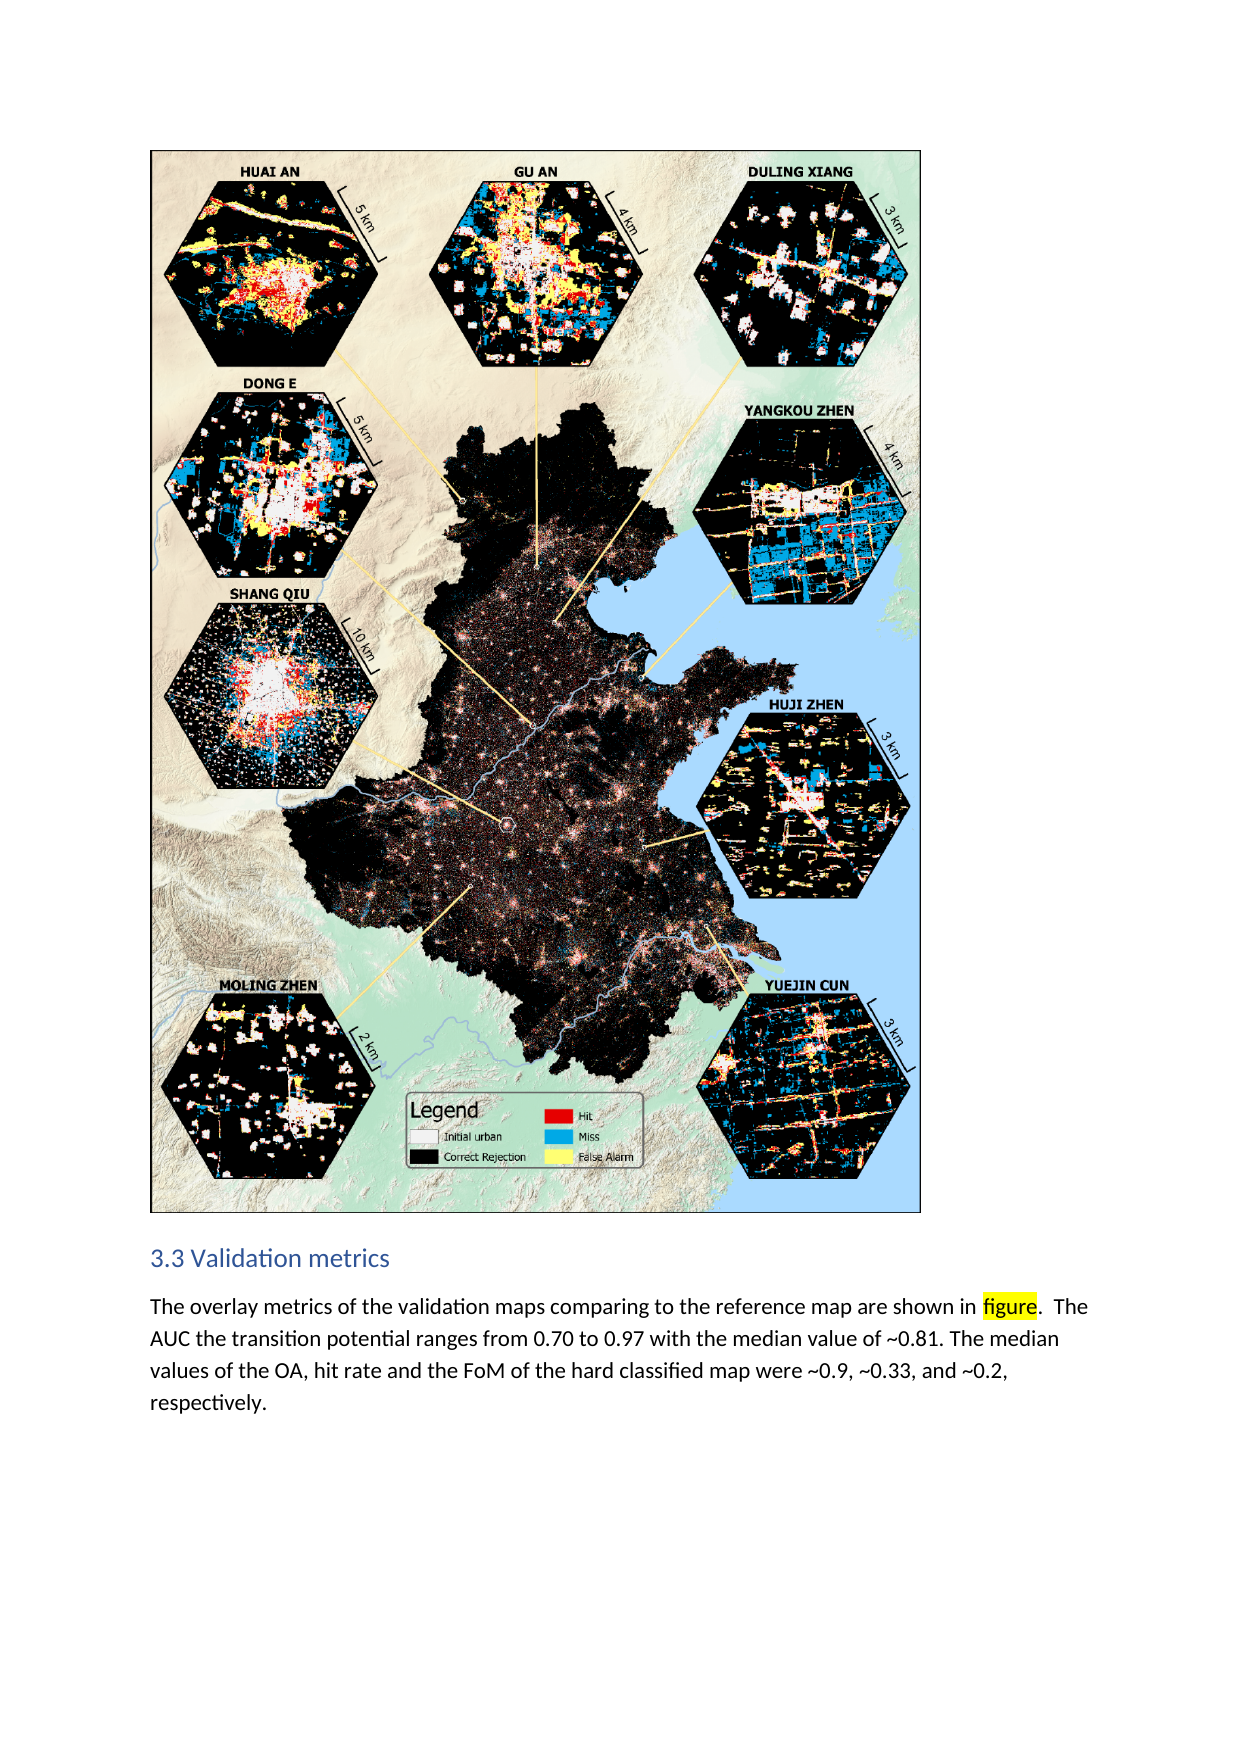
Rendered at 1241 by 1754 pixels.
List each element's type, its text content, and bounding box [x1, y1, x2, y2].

text The overlay metrics of the validation maps comparing to the reference map are shown in figure. The AUC the transition potential ranges from 0.70 to 0.97 with the median value of ~0.81. The median values of the OA, hit rate and the FoM of the hard classified map were ~0.9, ~0.33, and ~0.2, respectively. [150, 1292, 1090, 1416]
picture [150, 150, 921, 1213]
subtitle 3.3 Validation metrics [150, 1241, 1090, 1274]
